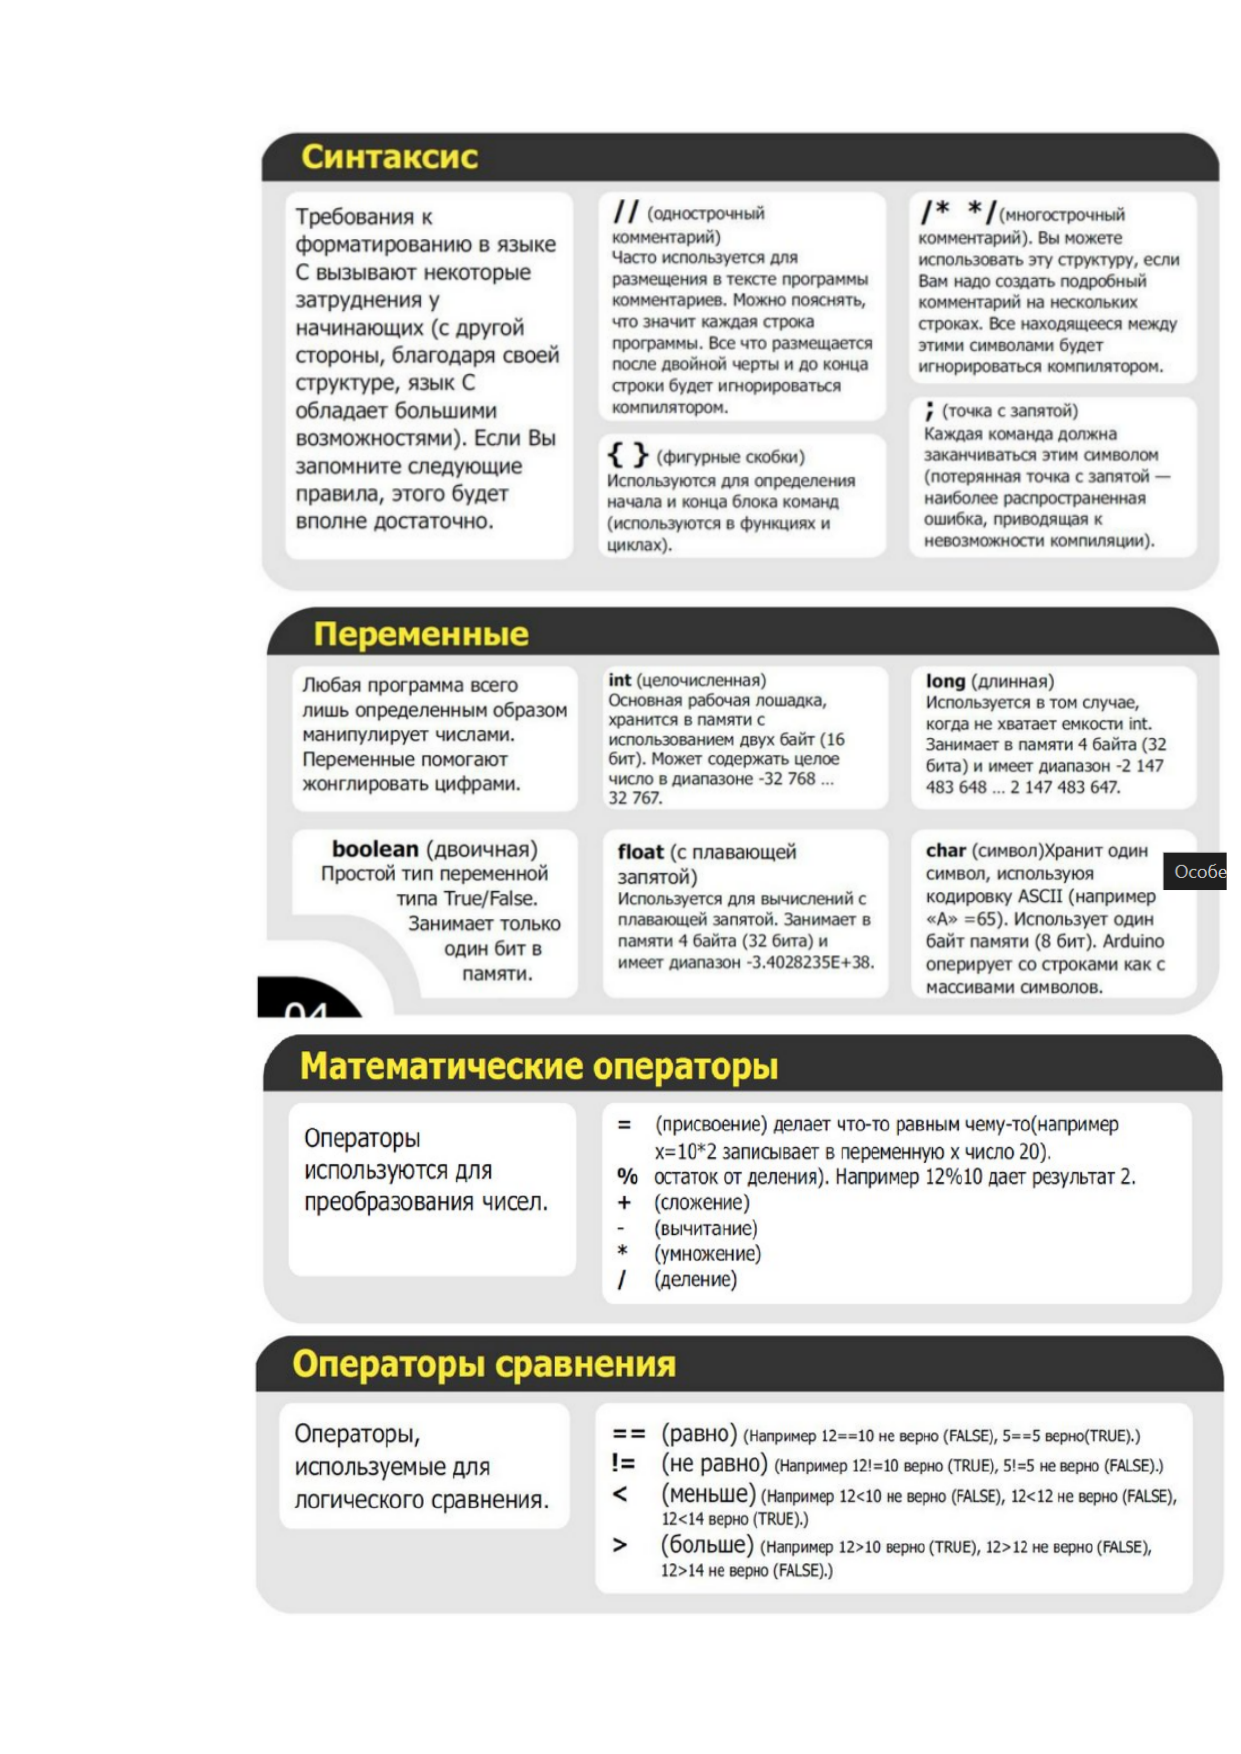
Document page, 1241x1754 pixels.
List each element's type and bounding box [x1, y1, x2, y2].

picture [252, 118, 1227, 1616]
